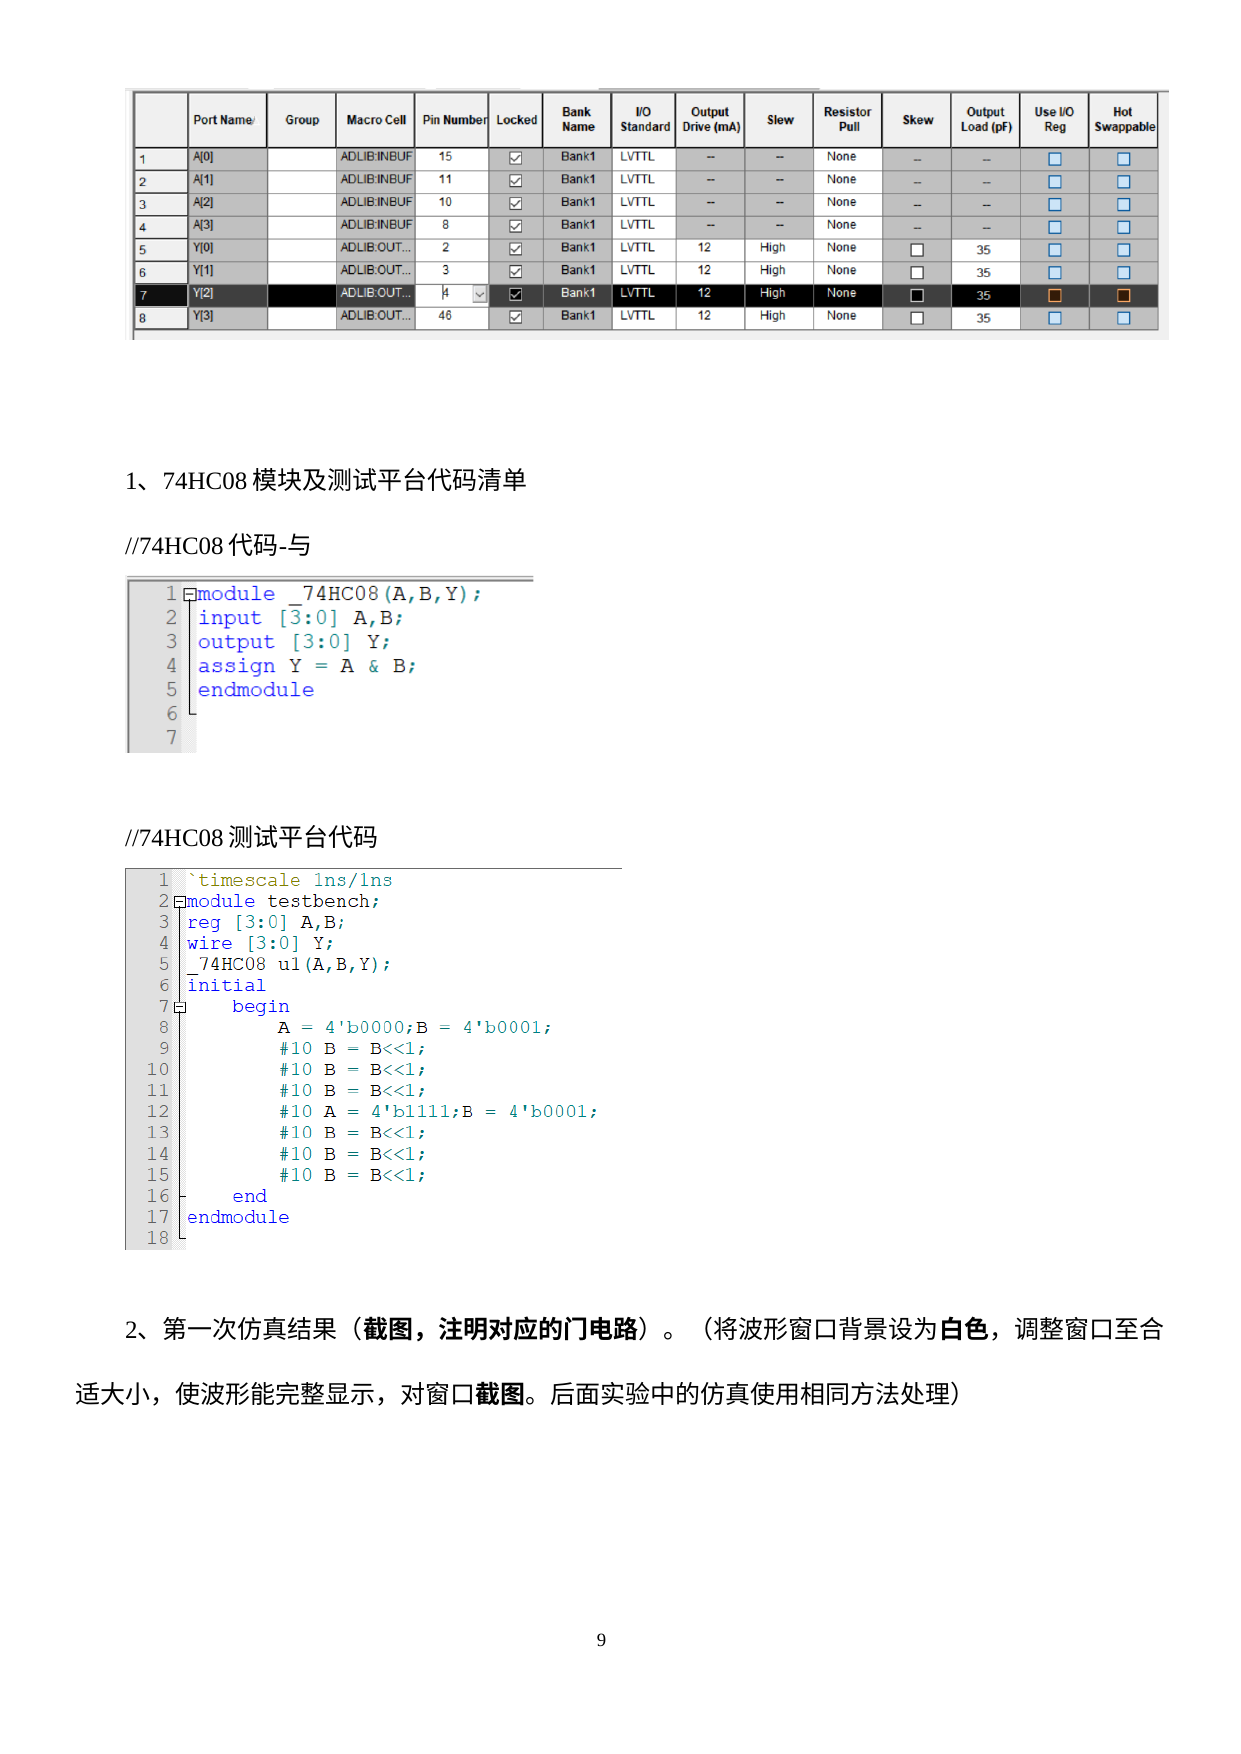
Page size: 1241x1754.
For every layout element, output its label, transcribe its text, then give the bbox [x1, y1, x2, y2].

text //74HC08代码-与 [75, 511, 1165, 576]
picture [125, 868, 622, 1250]
text //74HC08测试平台代码 [75, 803, 1165, 868]
picture [125, 88, 1169, 340]
text 2、第一次仿真结果（截图，注明对应的门电路）。（将波形窗口背景设为白色，调整窗口至合适大小，使波形能完整显示，对窗口截图。后面实验中的仿真使用相同方法处理） [75, 1291, 1165, 1421]
text 1、74HC08模块及测试平台代码清单 [75, 446, 1165, 511]
picture [125, 575, 534, 753]
